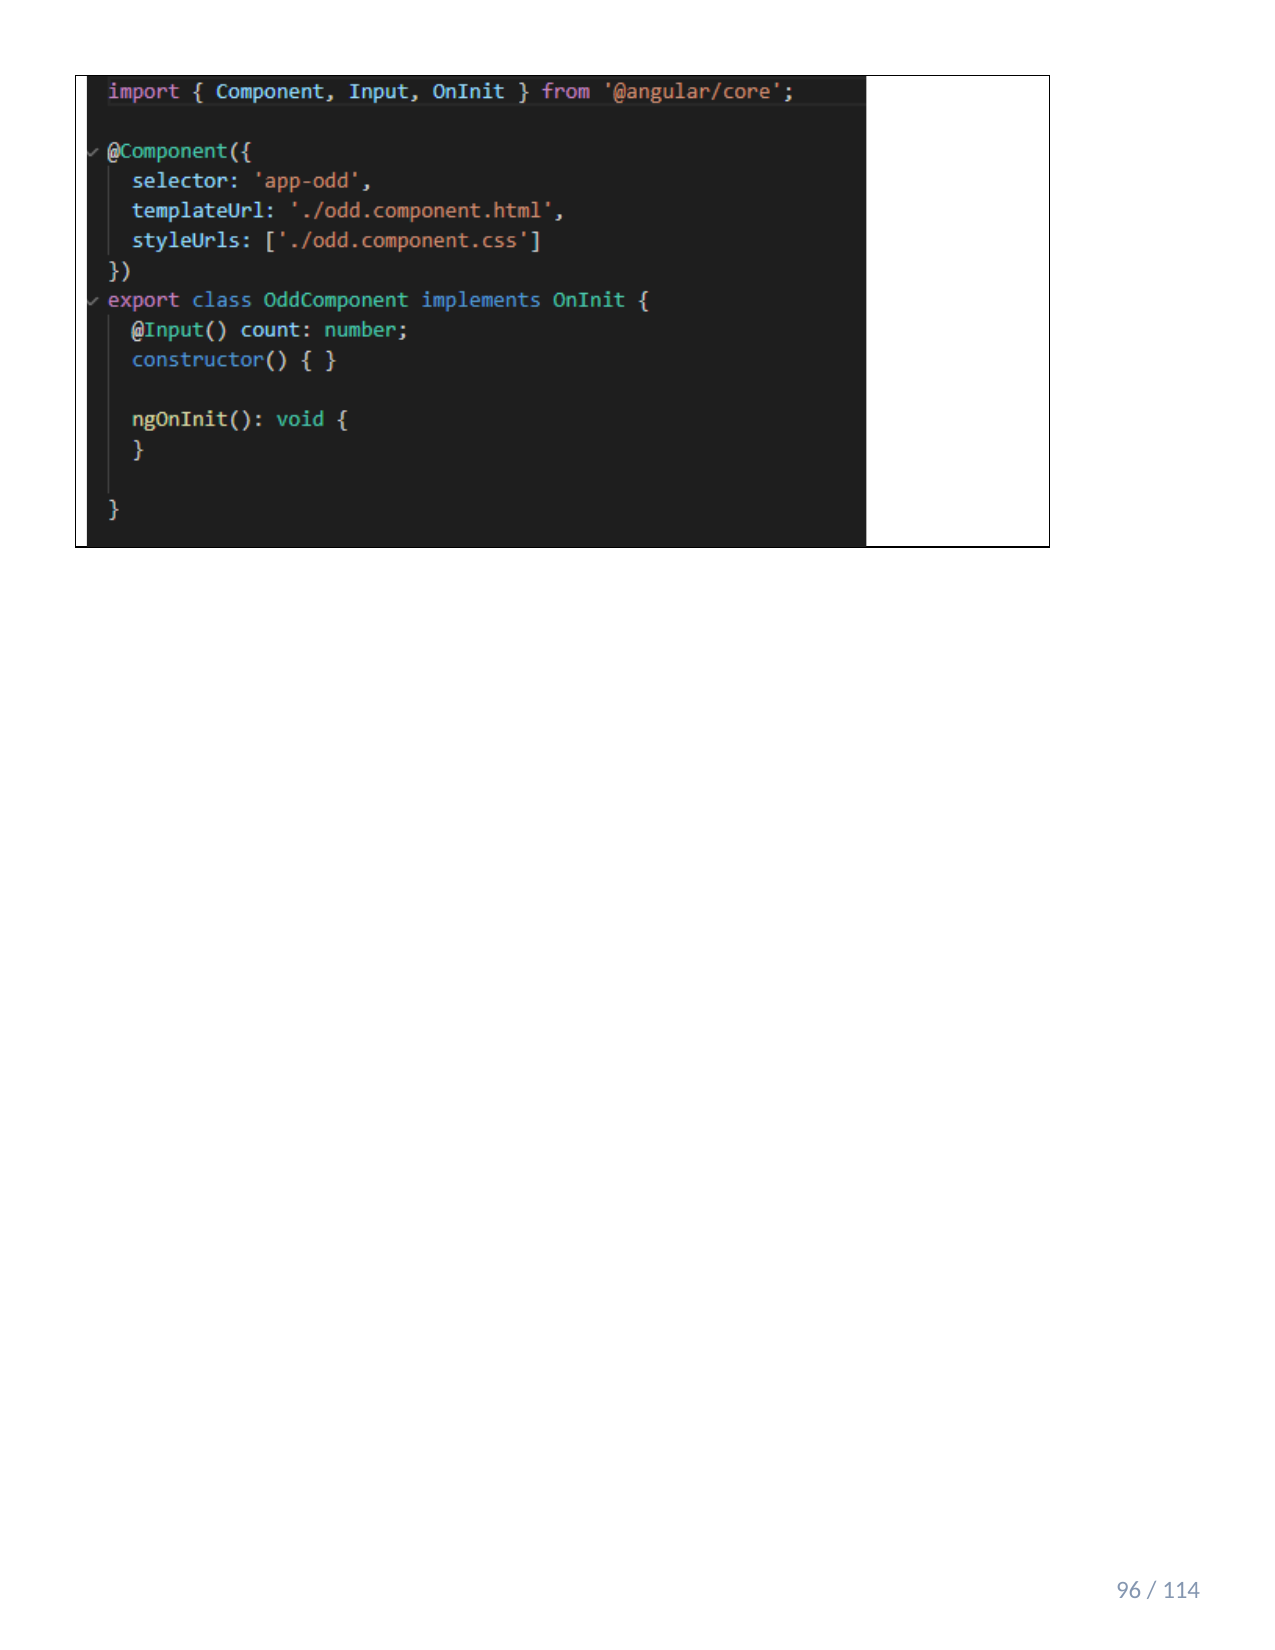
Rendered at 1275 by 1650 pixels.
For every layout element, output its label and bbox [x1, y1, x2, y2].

picture [86, 76, 867, 547]
table_cell [867, 76, 1049, 546]
table_cell [76, 76, 86, 546]
